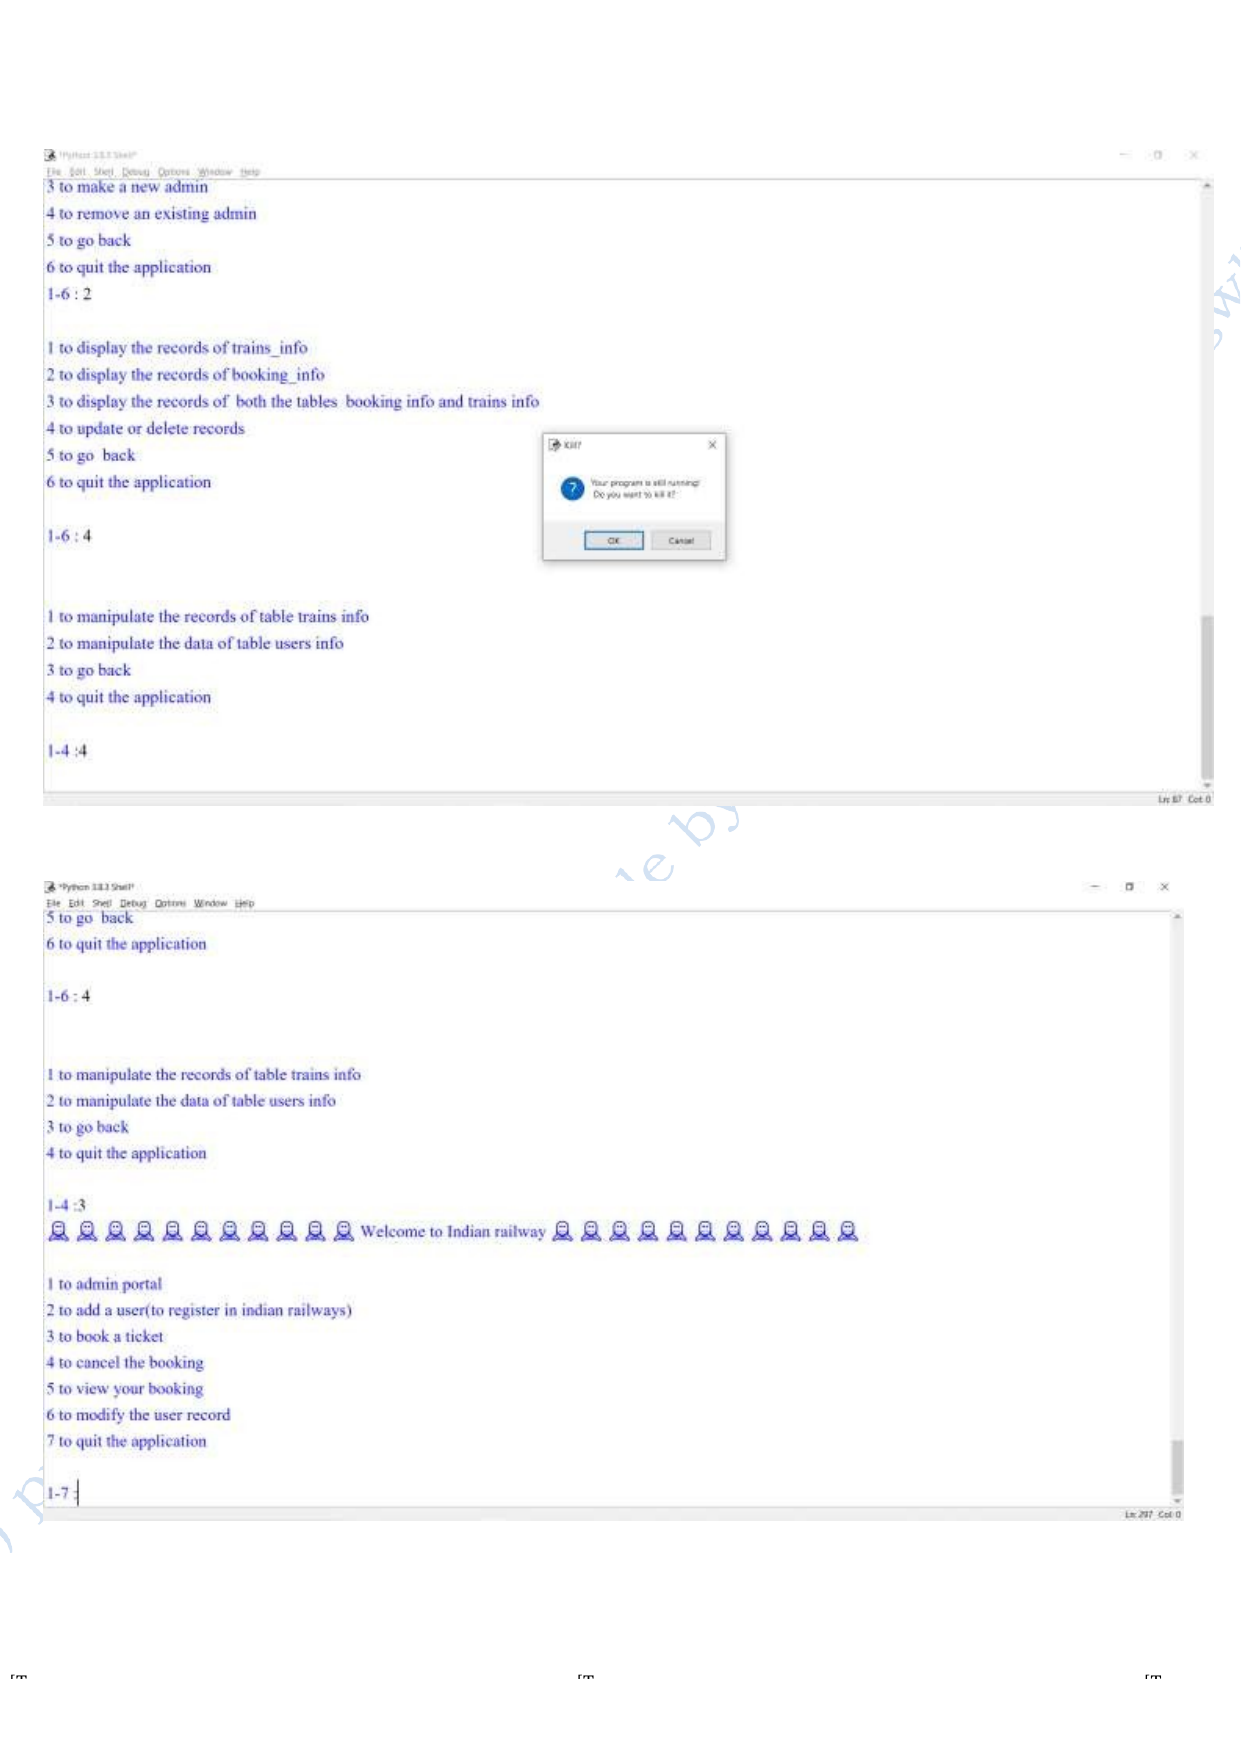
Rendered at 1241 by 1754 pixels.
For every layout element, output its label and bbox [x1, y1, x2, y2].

picture [0, 149, 1241, 1553]
